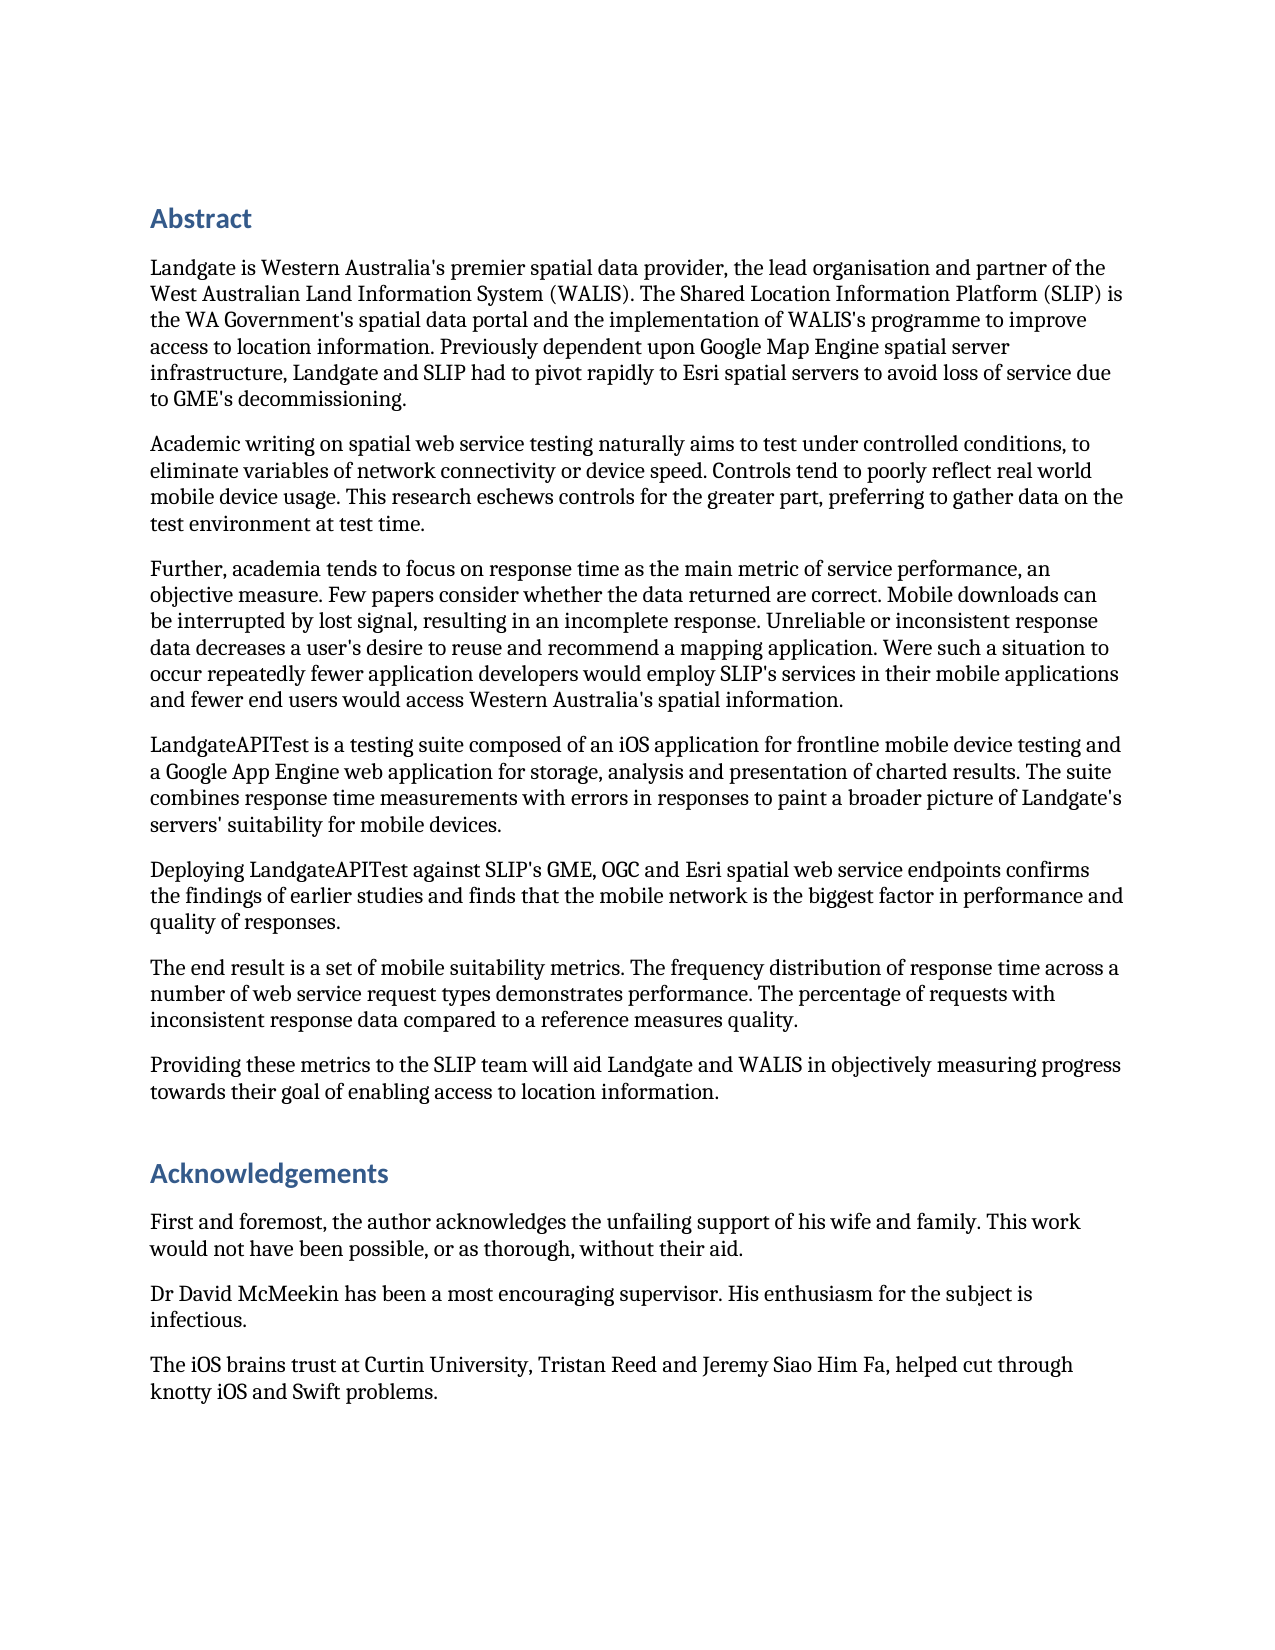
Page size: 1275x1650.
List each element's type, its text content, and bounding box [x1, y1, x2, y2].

text Academic writing on spatial web service testing naturally aims to test under controlled conditions, to eliminate variables of network connectivity or device speed. Controls tend to poorly reflect real world mobile device usage. This research eschews controls for the greater part, preferring to gather data on the test environment at test time. [150, 431, 1125, 537]
text The end result is a set of mobile suitability metrics. The frequency distribution of response time across a number of web service request types demonstrates performance. The percentage of requests with inconsistent response data compared to a reference measures quality. [150, 954, 1125, 1033]
text Deploying LandgateAPITest against SLIP's GME, OGC and Esri spatial web service endpoints confirms the findings of earlier studies and finds that the mobile network is the biggest factor in performance and quality of responses. [150, 856, 1125, 936]
text LandgateAPITest is a testing suite composed of an iOS application for frontline mobile device testing and a Google App Engine web application for storage, analysis and presentation of charted results. The suite combines response time measurements with errors in responses to paint a broader picture of Landgate's servers' suitability for mobile devices. [150, 732, 1125, 838]
text Further, academia tends to focus on response time as the main metric of service performance, an objective measure. Few papers consider whether the data returned are correct. Mobile downloads can be interrupted by lost signal, resulting in an incomplete response. Unreliable or inconsistent response data decreases a user's desire to reuse and recommend a mapping application. Were such a situation to occur repeatedly fewer application developers would employ SLIP's services in their mobile applications and fewer end users would access Western Australia's spatial information. [150, 555, 1125, 713]
subtitle Abstract [150, 200, 1125, 236]
text Landgate is Western Australia's premier spatial data provider, the lead organisation and partner of the West Australian Land Information System (WALIS). The Shared Location Information Platform (SLIP) is the WA Government's spatial data portal and the implementation of WALIS's programme to improve access to location information. Previously dependent upon Google Map Engine spatial server infrastructure, Landgate and SLIP had to pivot rapidly to Esri spatial servers to avoid loss of service due to GME's decommissioning. [150, 254, 1125, 412]
text Providing these metrics to the SLIP team will aid Landgate and WALIS in objectively measuring progress towards their goal of enabling access to location information. [150, 1052, 1125, 1105]
text Dr David McMeekin has been a most encouraging supervisor. His enthusiasm for the subject is infectious. [150, 1281, 1125, 1333]
subtitle Acknowledgements [150, 1155, 1125, 1190]
text First and foremost, the author acknowledges the unfailing support of his wife and family. This work would not have been possible, or as thorough, without their aid. [150, 1209, 1125, 1262]
text The iOS brains trust at Curtin University, Tristan Reed and Jeremy Siao Him Fa, helped cut through knotty iOS and Swift problems. [150, 1352, 1125, 1405]
